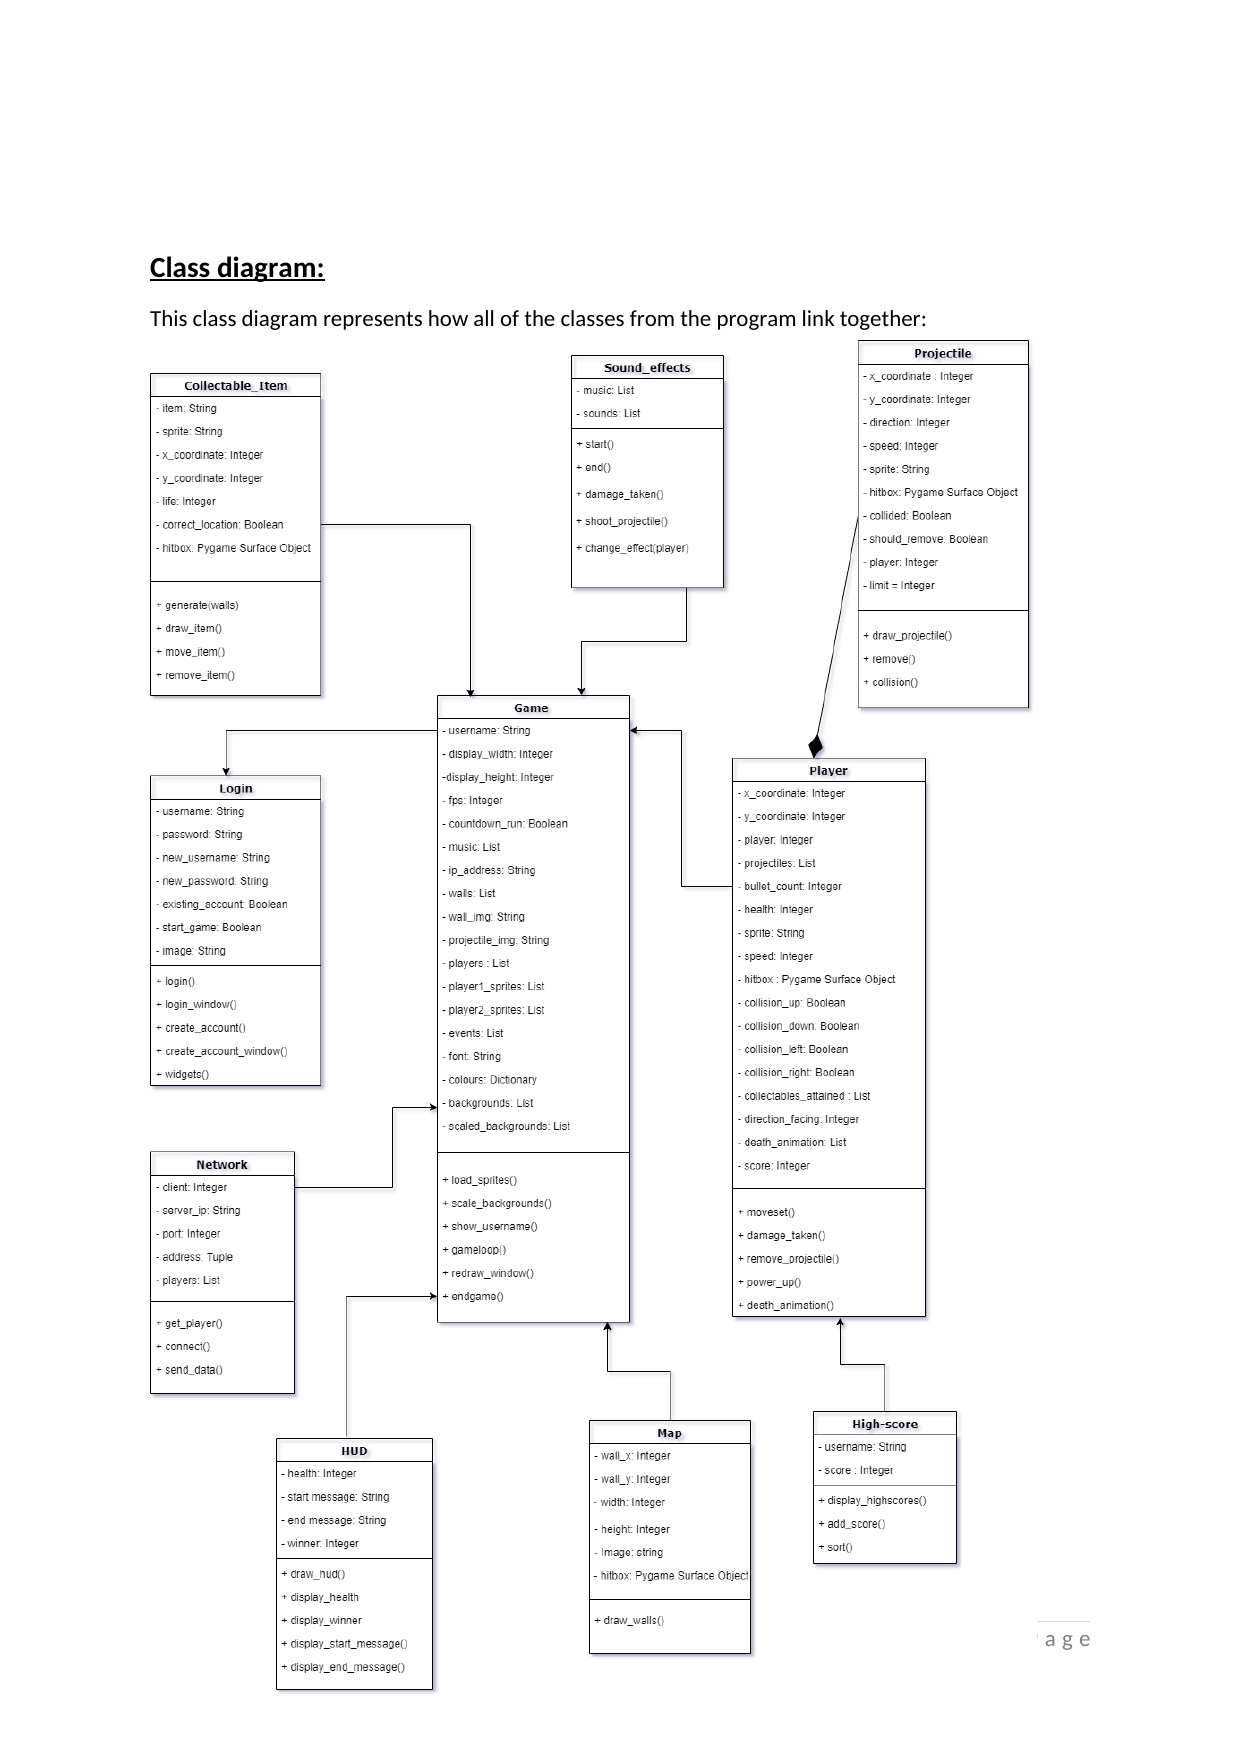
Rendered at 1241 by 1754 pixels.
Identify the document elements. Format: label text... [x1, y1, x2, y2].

text This class diagram represents how all of the classes from the program link together: [150, 304, 1090, 332]
text Class diagram: [150, 249, 1090, 285]
picture [150, 340, 1038, 1699]
